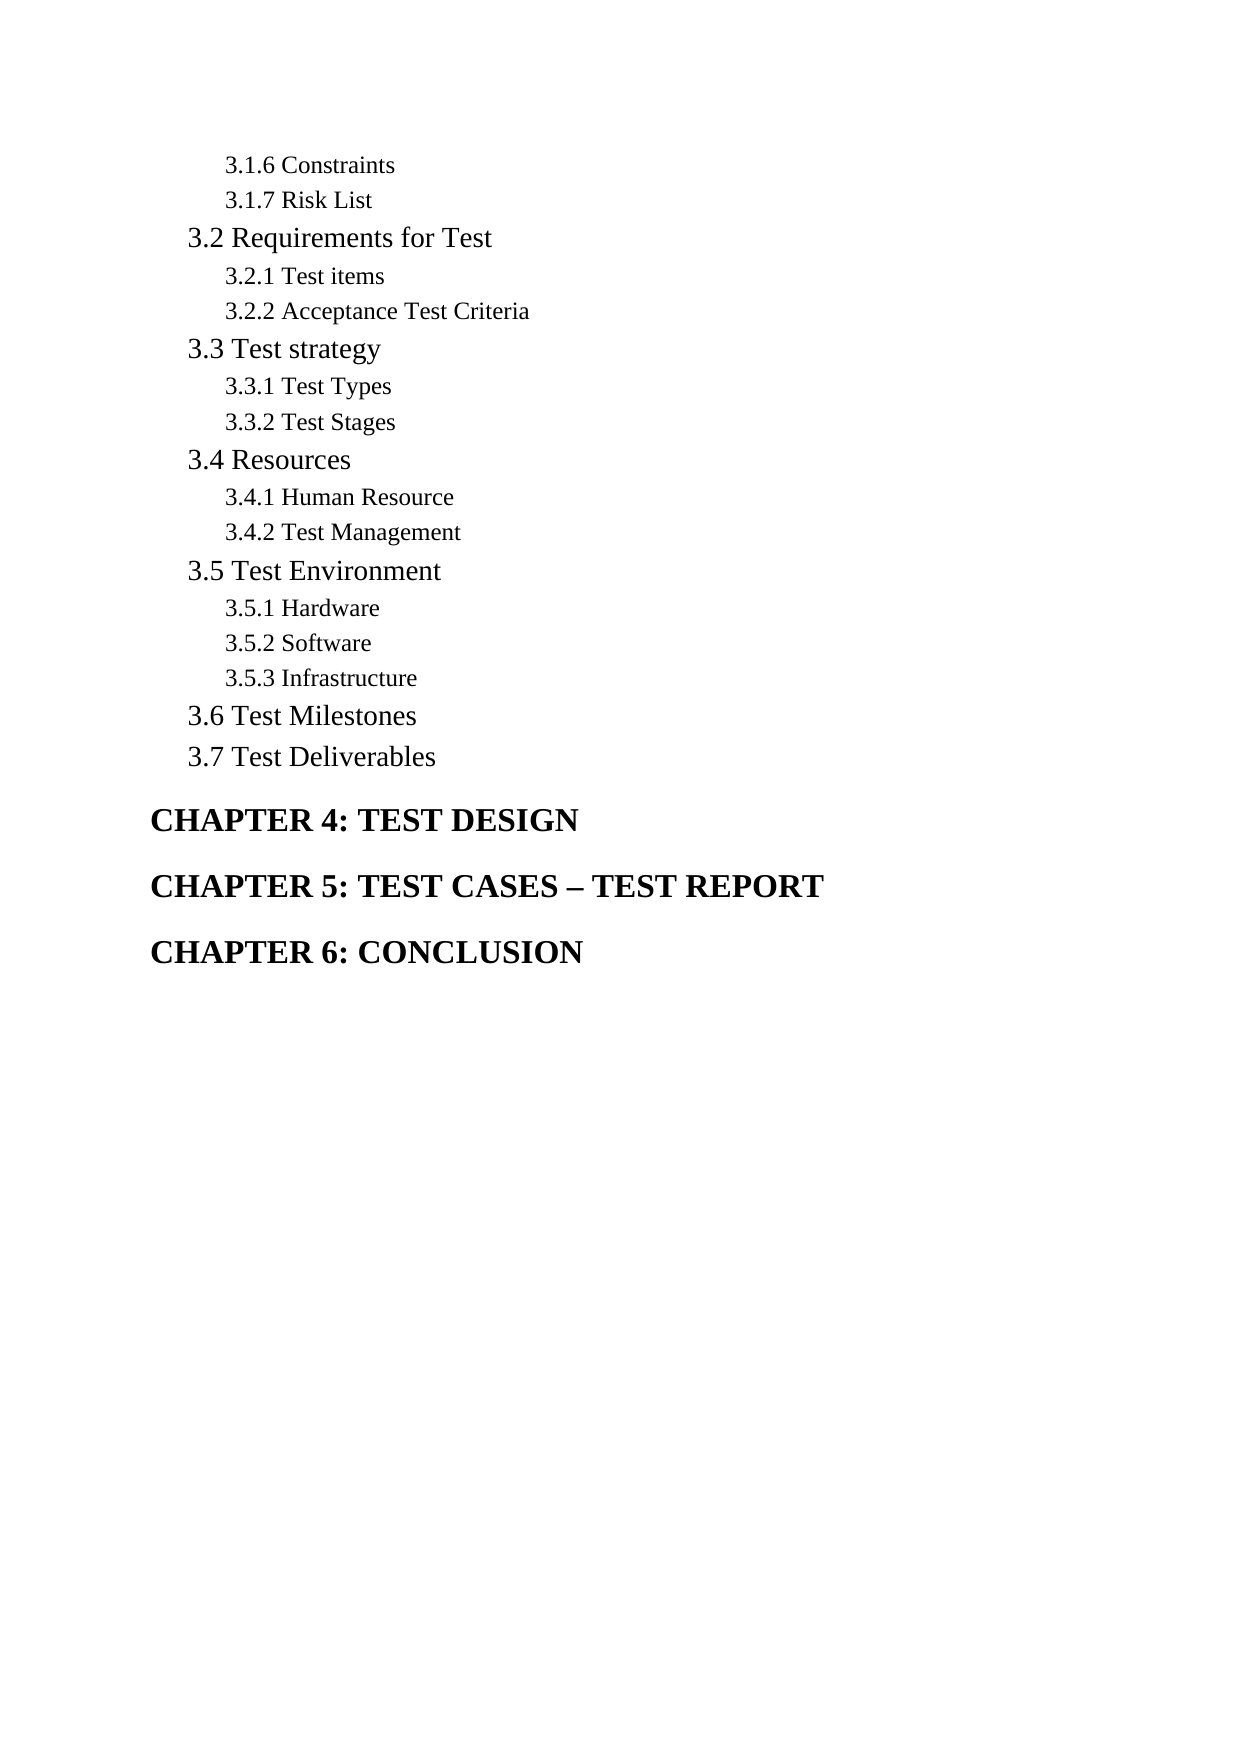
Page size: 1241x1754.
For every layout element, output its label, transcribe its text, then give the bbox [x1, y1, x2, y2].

subtitle Requirements for Test [150, 220, 1090, 254]
subtitle Test items [150, 261, 1090, 289]
subtitle Constraints [150, 150, 1090, 179]
subtitle Test Deliverables [150, 739, 1090, 772]
subtitle Human Resource [150, 482, 1090, 511]
subtitle Software [150, 628, 1090, 657]
subtitle Test Types [150, 371, 1090, 400]
subtitle Resources [150, 442, 1090, 475]
subtitle Test Stages [150, 407, 1090, 435]
subtitle Test Management [150, 517, 1090, 546]
subtitle Hardware [150, 593, 1090, 622]
subtitle Test Milestones [150, 698, 1090, 732]
subtitle Infrastructure [150, 663, 1090, 692]
subtitle TEST CASES – TEST REPORT [150, 866, 1090, 905]
subtitle Test strategy [150, 331, 1090, 365]
subtitle Risk List [150, 185, 1090, 214]
subtitle TEST DESIGN [150, 800, 1090, 838]
subtitle Test Environment [150, 553, 1090, 586]
subtitle Acceptance Test Criteria [150, 296, 1090, 325]
subtitle CONCLUSION [150, 933, 1090, 971]
